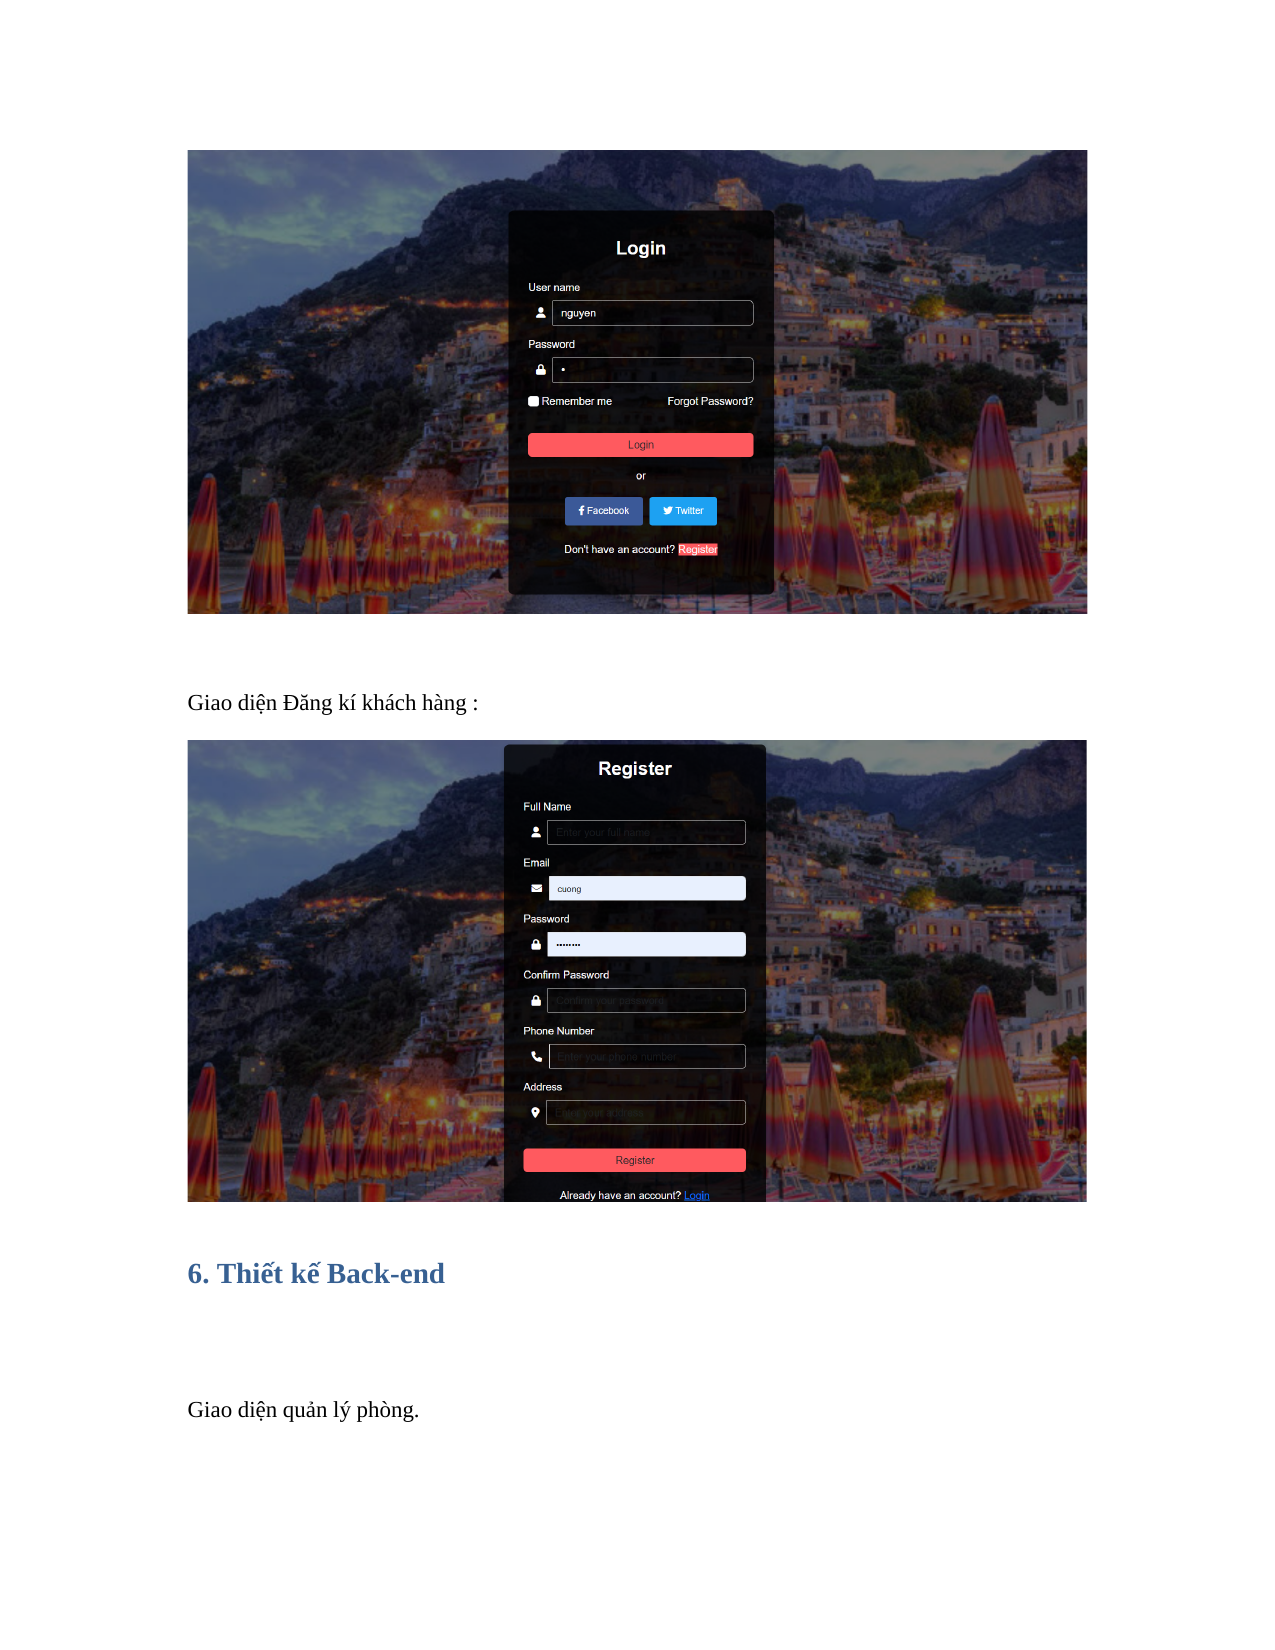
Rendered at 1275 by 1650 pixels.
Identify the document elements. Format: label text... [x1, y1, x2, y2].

picture [187, 740, 1087, 1202]
picture [187, 150, 1088, 614]
subtitle Thiết kế Back-end [187, 1256, 1087, 1289]
text Giao diện quản lý phòng. [187, 1396, 1087, 1423]
text Giao diện Đăng kí khách hàng : [187, 689, 1087, 716]
